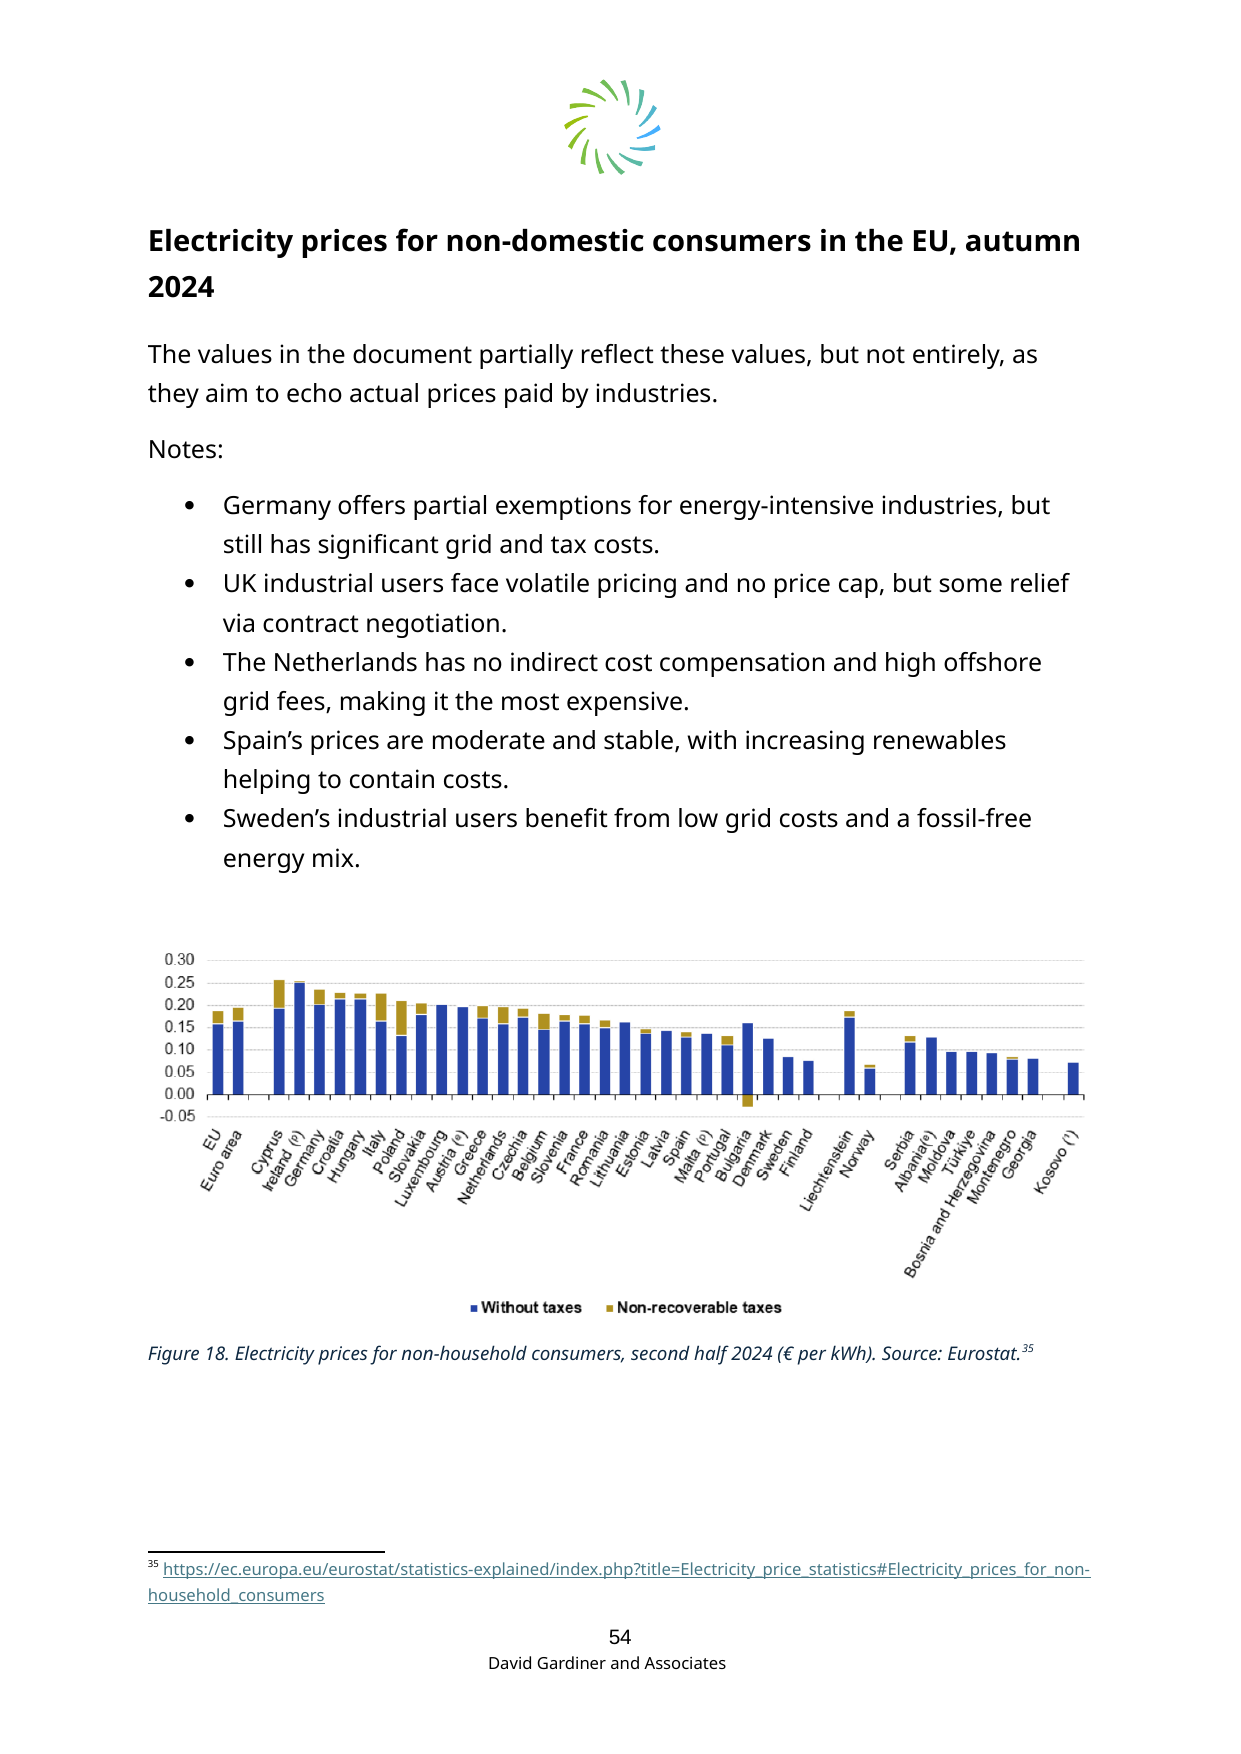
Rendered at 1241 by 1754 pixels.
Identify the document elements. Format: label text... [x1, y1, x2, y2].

text Notes: [148, 432, 1093, 466]
picture [147, 942, 1093, 1319]
list Spain’s prices are moderate and stable, with increasing renewables helping to contain costs. [185, 723, 1093, 796]
text Figure 18. Electricity prices for non-household consumers, second half 2024 (€ per kWh). Source: Eurostat. [148, 1341, 1093, 1366]
list The Netherlands has no indirect cost compensation and high offshore grid fees, making it the most expensive. [185, 644, 1093, 718]
list Germany offers partial exemptions for energy-intensive industries, but still has significant grid and tax costs. [185, 488, 1093, 561]
text The values in the document partially reflect these values, but not entirely, as they aim to echo actual prices paid by industries. [148, 337, 1093, 410]
list Sweden’s industrial users benefit from low grid costs and a fossil-free energy mix. [185, 801, 1093, 874]
list UK industrial users face volatile pricing and no price cap, but some relief via contract negotiation. [185, 566, 1093, 639]
picture [558, 67, 674, 177]
subtitle Electricity prices for non-domestic consumers in the EU, autumn 2024 [148, 221, 1093, 306]
